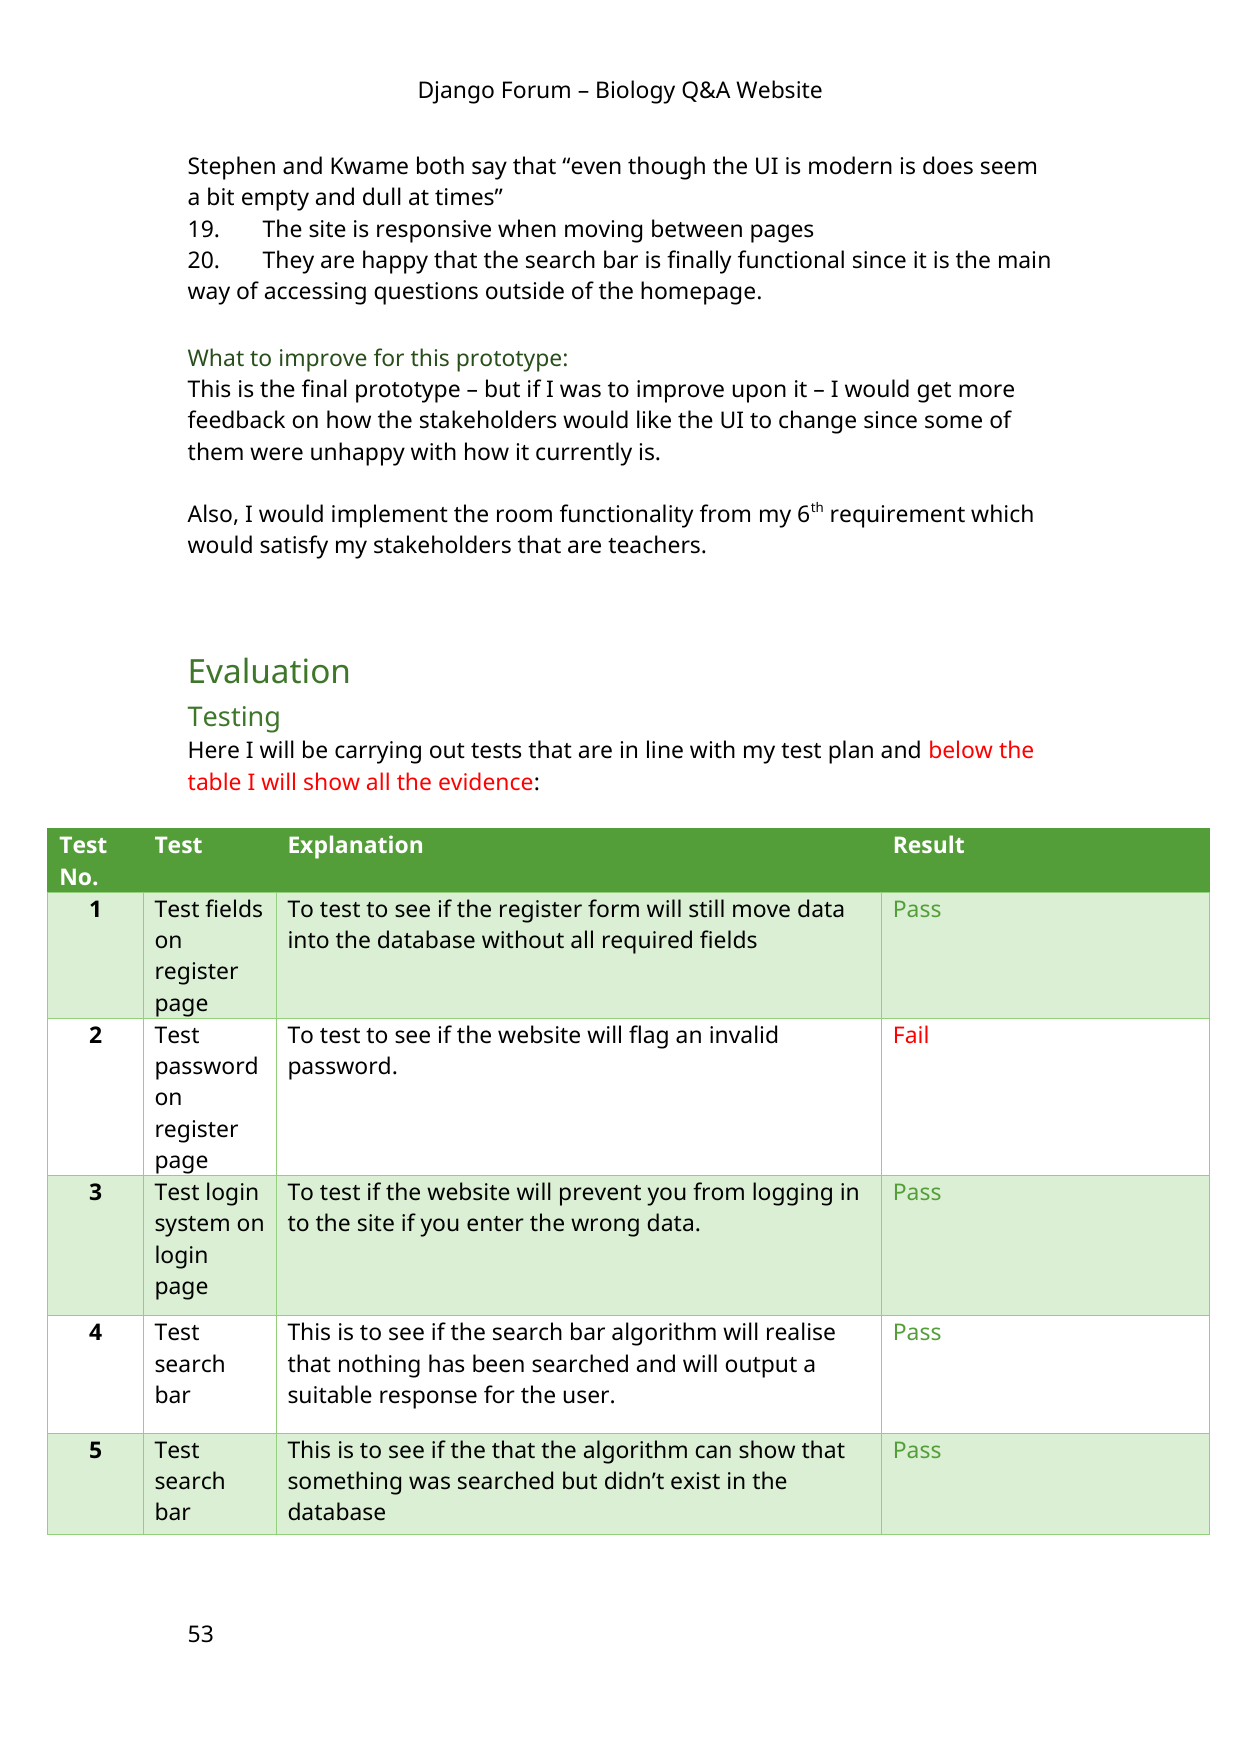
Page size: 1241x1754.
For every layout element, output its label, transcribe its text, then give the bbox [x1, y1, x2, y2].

subtitle Evaluation [187, 648, 1053, 693]
list They are happy that the search bar is finally functional since it is the main way of accessing questions outside of the homepage. [187, 244, 1053, 306]
table_cell 3 [48, 1176, 143, 1315]
table_cell Test login system on login page [144, 1176, 276, 1315]
table_cell Pass [882, 1316, 1209, 1432]
list The site is responsive when moving between pages [187, 212, 1053, 244]
table_cell To test if the website will prevent you from logging in to the site if you enter the wrong data. [277, 1176, 881, 1315]
subtitle What to improve for this prototype: [187, 342, 1053, 373]
text Also, I would implement the room functionality from my 6th requirement which would satisfy my stakeholders that are teachers. [187, 498, 1053, 560]
text This is the final prototype – but if I was to improve upon it – I would get more feedback on how the stakeholders would like the UI to change since some of them were unhappy with how it currently is. [187, 373, 1053, 467]
table_header Test No. [48, 829, 143, 892]
table_header Test [144, 829, 276, 892]
table_cell Test search bar [144, 1434, 276, 1534]
subtitle Testing [187, 697, 1053, 734]
table_cell 5 [48, 1434, 143, 1534]
table_header Explanation [277, 829, 881, 892]
table_cell Pass [882, 893, 1209, 1018]
table_cell 2 [48, 1019, 143, 1175]
table_cell Pass [882, 1434, 1209, 1534]
table_cell To test to see if the register form will still move data into the database without all required fields [277, 893, 881, 1018]
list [187, 150, 1053, 212]
table_cell 4 [48, 1316, 143, 1432]
table_header Result [882, 829, 1209, 892]
table_cell This is to see if the that the algorithm can show that something was searched but didn’t exist in the database [277, 1434, 881, 1534]
text Here I will be carrying out tests that are in line with my test plan and below the table I will show all the evidence: [187, 734, 1053, 797]
table_cell Test fields on register page [144, 893, 276, 1018]
table_cell Pass [882, 1176, 1209, 1315]
table_cell 1 [48, 893, 143, 1018]
table_cell This is to see if the search bar algorithm will realise that nothing has been searched and will output a suitable response for the user. [277, 1316, 881, 1432]
table_cell To test to see if the website will flag an invalid password. [277, 1019, 881, 1175]
table_cell Test search bar [144, 1316, 276, 1432]
table_cell Test password on register page [144, 1019, 276, 1175]
table_cell Fail [882, 1019, 1209, 1175]
